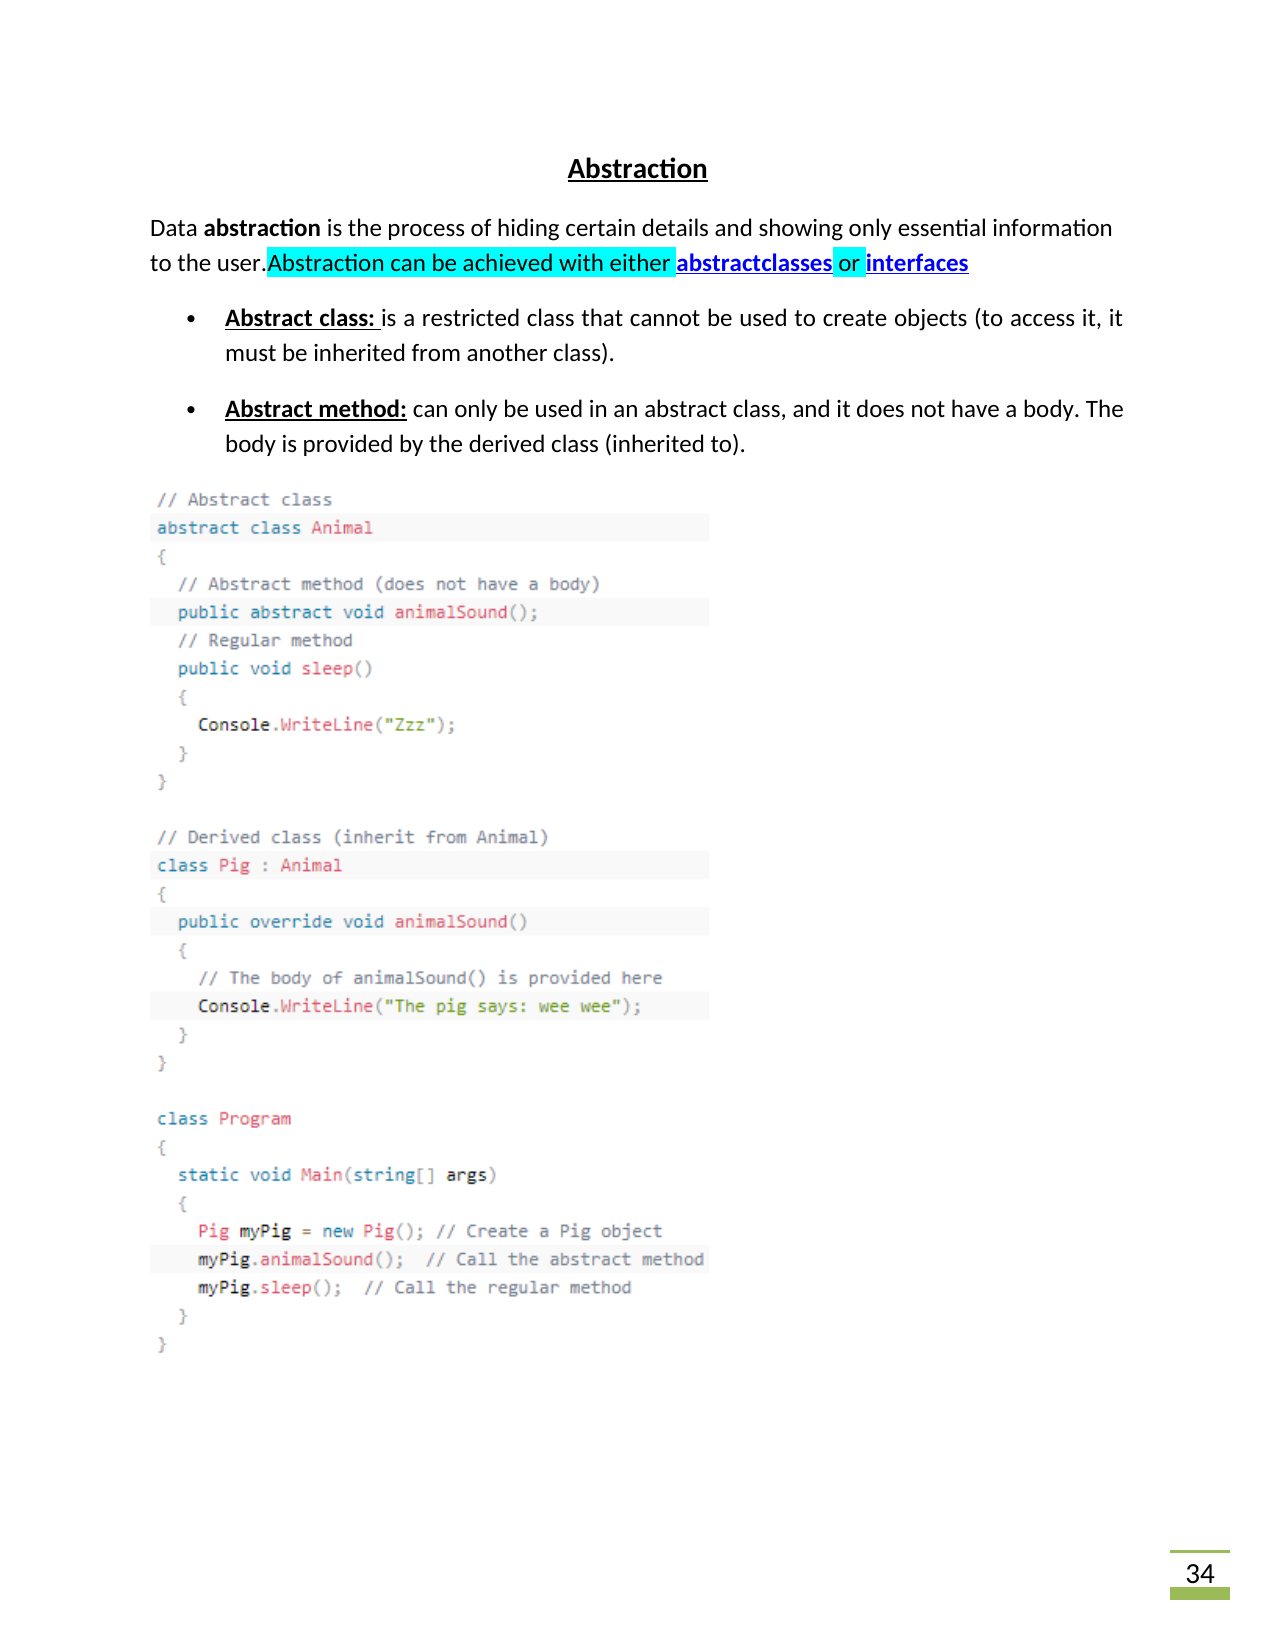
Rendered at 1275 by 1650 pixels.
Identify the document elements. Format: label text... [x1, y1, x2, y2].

list Abstract class: is a restricted class that cannot be used to create objects (to access it, it must be inherited from another class). [187, 303, 1125, 368]
text Abstraction [150, 150, 1125, 186]
picture [150, 484, 710, 1364]
list Abstract method: can only be used in an abstract class, and it does not have a body. The body is provided by the derived class (inherited to). [187, 393, 1125, 459]
text Data abstraction is the process of hiding certain details and showing only essential information to the user.Abstraction can be achieved with either abstractclasses or interfaces [150, 212, 1125, 277]
